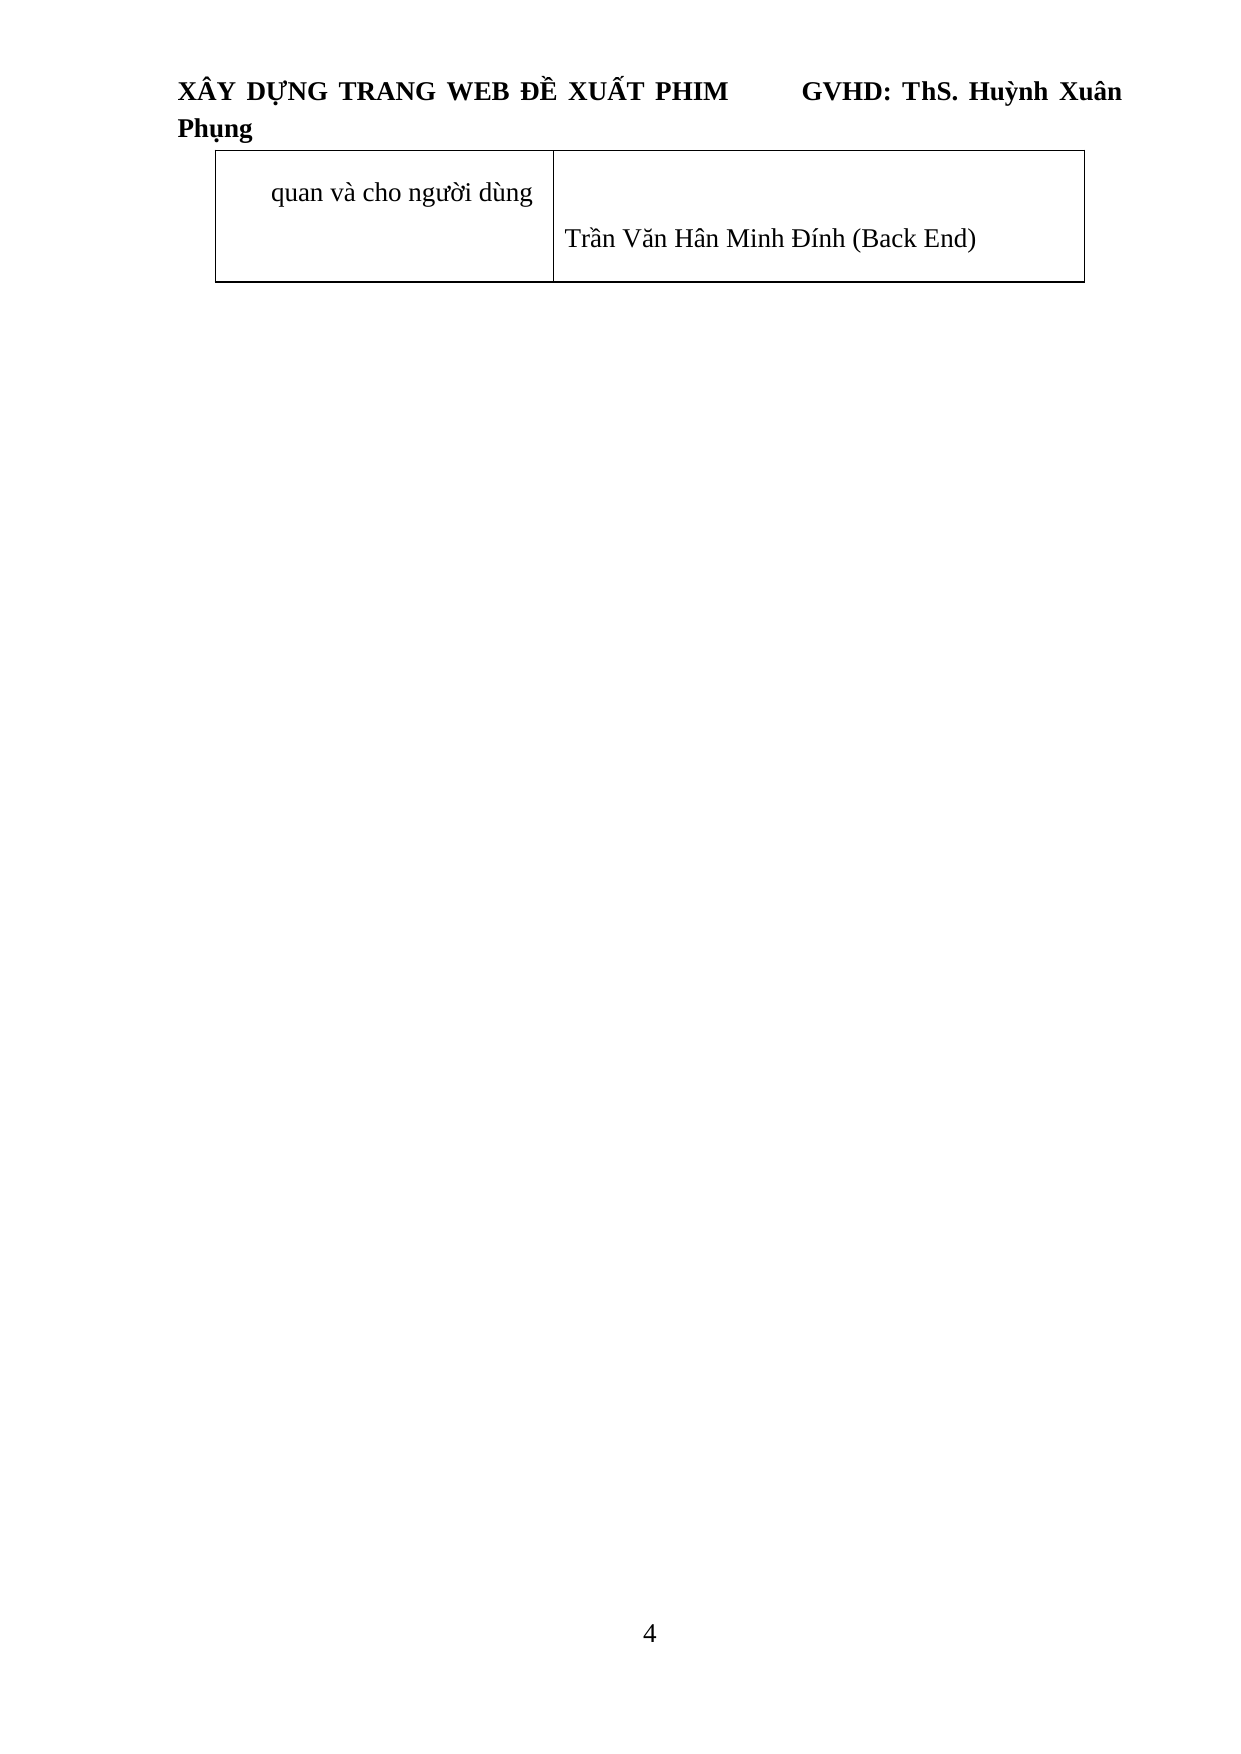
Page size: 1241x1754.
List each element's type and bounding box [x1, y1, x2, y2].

table_cell [216, 151, 553, 281]
table_cell [554, 151, 1084, 281]
